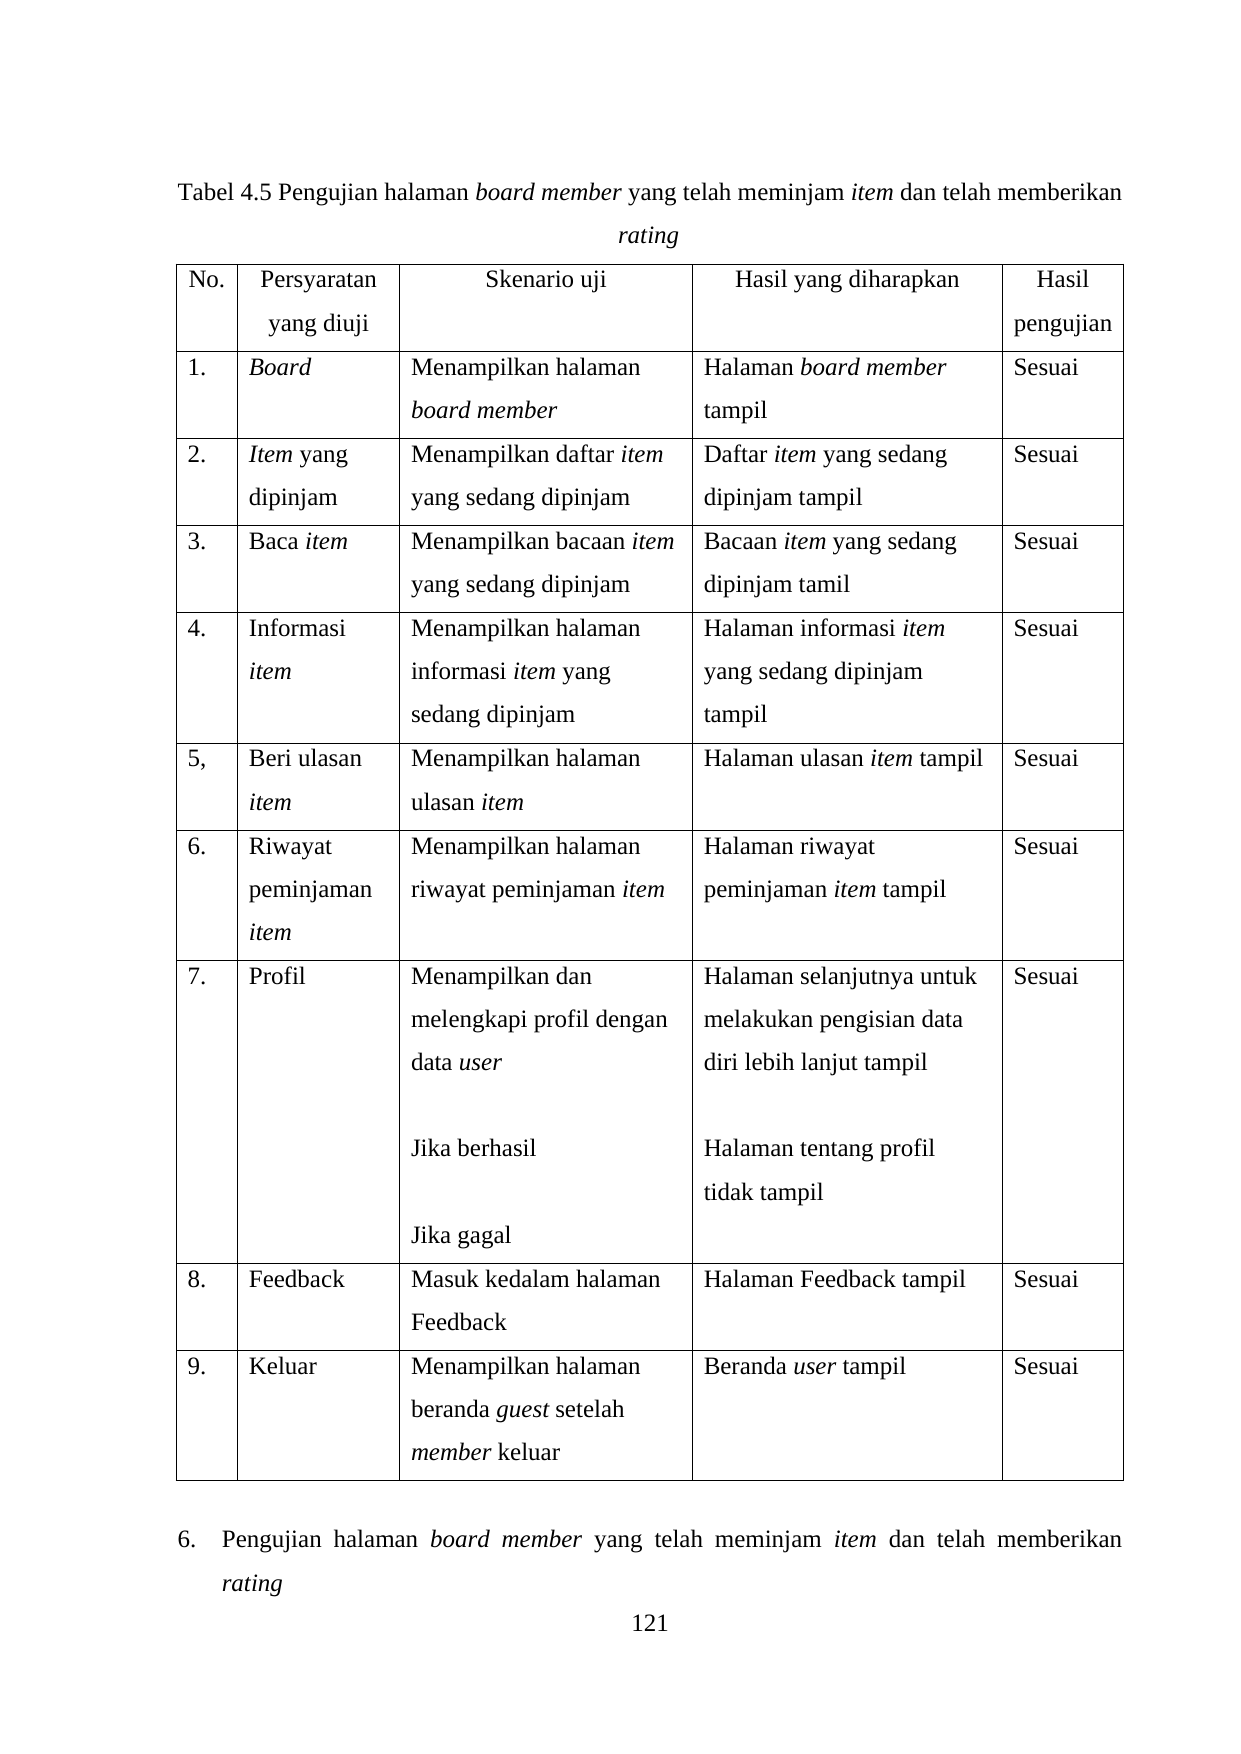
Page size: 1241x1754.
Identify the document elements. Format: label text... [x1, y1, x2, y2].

table_cell Menampilkan daftar item yang sedang dipinjam [400, 439, 692, 525]
table_cell 8. [177, 1264, 237, 1350]
table_header No. [177, 265, 237, 351]
table_cell Sesuai [1003, 1351, 1123, 1480]
table_cell 9. [177, 1351, 237, 1480]
table_cell 5, [177, 744, 237, 830]
table_cell Halaman Feedback tampil [693, 1264, 1002, 1350]
table_cell Menampilkan halaman riwayat peminjaman item [400, 831, 692, 960]
table_cell 3. [177, 526, 237, 612]
table_cell 7. [177, 961, 237, 1263]
table_cell Beranda user tampil [693, 1351, 1002, 1480]
table_cell Menampilkan halaman board member [400, 352, 692, 438]
table_cell 1. [177, 352, 237, 438]
table_cell Sesuai [1003, 526, 1123, 612]
table_cell Daftar item yang sedang dipinjam tampil [693, 439, 1002, 525]
table_cell Menampilkan halaman beranda guest setelah member keluar [400, 1351, 692, 1480]
table_cell Item yang dipinjam [238, 439, 399, 525]
table_cell Menampilkan dan melengkapi profil dengan data user Jika berhasil Jika gagal [400, 961, 692, 1263]
table_cell Sesuai [1003, 961, 1123, 1263]
table_cell Halaman informasi item yang sedang dipinjam tampil [693, 613, 1002, 742]
table_header Persyaratan yang diuji [238, 265, 399, 351]
table_cell Sesuai [1003, 439, 1123, 525]
table_cell Board [238, 352, 399, 438]
table_cell Halaman selanjutnya untuk melakukan pengisian data diri lebih lanjut tampil Halaman tentang profil tidak tampil [693, 961, 1002, 1263]
table_cell Bacaan item yang sedang dipinjam tamil [693, 526, 1002, 612]
table_cell Halaman ulasan item tampil [693, 744, 1002, 830]
table_cell Baca item [238, 526, 399, 612]
table_cell Feedback [238, 1264, 399, 1350]
table_cell Sesuai [1003, 613, 1123, 742]
table_cell Halaman board member tampil [693, 352, 1002, 438]
table_cell Sesuai [1003, 1264, 1123, 1350]
table_cell Sesuai [1003, 831, 1123, 960]
table_header Skenario uji [400, 265, 692, 351]
table_header Hasil yang diharapkan [693, 265, 1002, 351]
table_cell Sesuai [1003, 744, 1123, 830]
table_cell Masuk kedalam halaman Feedback [400, 1264, 692, 1350]
table_cell 2. [177, 439, 237, 525]
table_cell Beri ulasan item [238, 744, 399, 830]
table_cell Riwayat peminjaman item [238, 831, 399, 960]
table_cell Keluar [238, 1351, 399, 1480]
table_cell 6. [177, 831, 237, 960]
table_cell Menampilkan halaman ulasan item [400, 744, 692, 830]
table_header Hasil pengujian [1003, 265, 1123, 351]
table_cell Menampilkan bacaan item yang sedang dipinjam [400, 526, 692, 612]
table_cell Informasi item [238, 613, 399, 742]
list Pengujian halaman board member yang telah meminjam item dan telah memberikan rating [177, 1524, 1122, 1596]
text Tabel 4.5 Pengujian halaman board member yang telah meminjam item dan telah memberikan rating [177, 177, 1122, 249]
table_cell Menampilkan halaman informasi item yang sedang dipinjam [400, 613, 692, 742]
table_cell Halaman riwayat peminjaman item tampil [693, 831, 1002, 960]
table_cell Profil [238, 961, 399, 1263]
table_cell 4. [177, 613, 237, 742]
table_cell Sesuai [1003, 352, 1123, 438]
